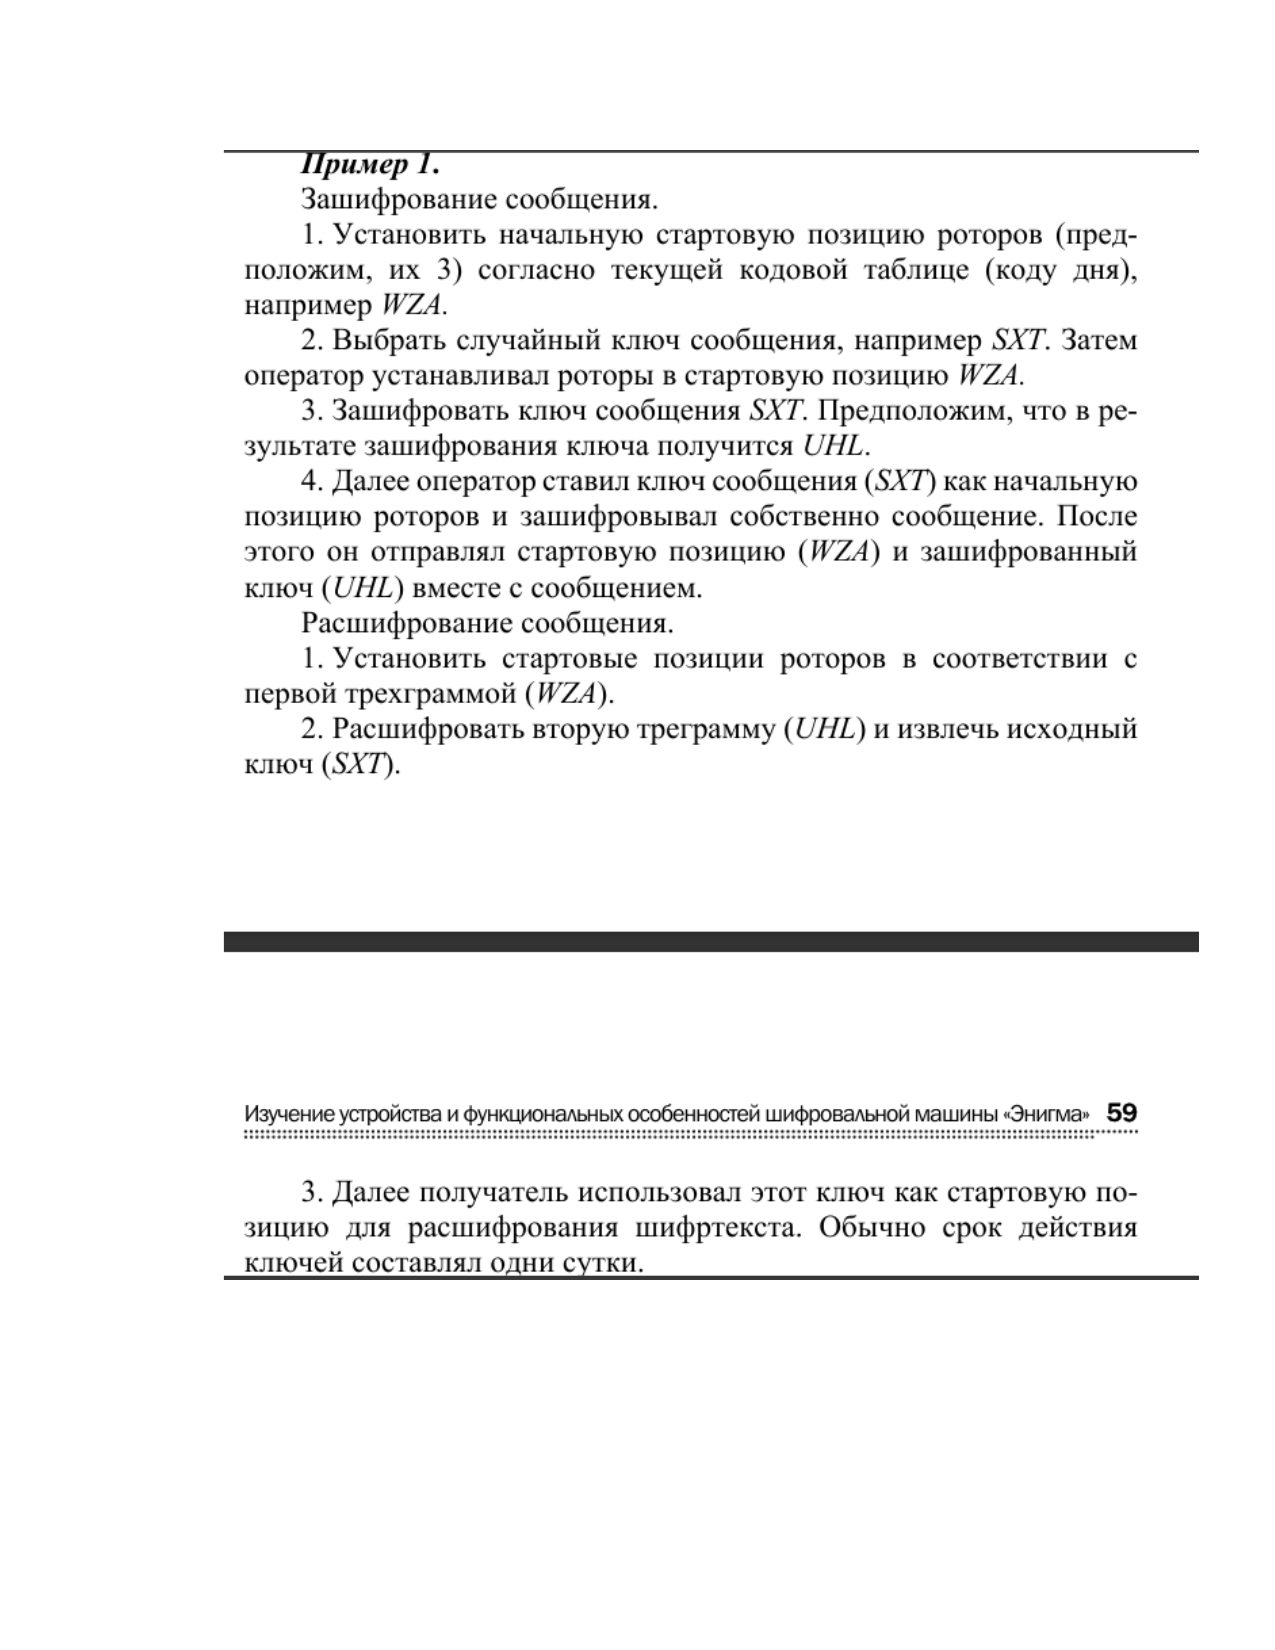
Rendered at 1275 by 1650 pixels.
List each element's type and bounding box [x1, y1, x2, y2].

picture [223, 150, 1199, 1280]
